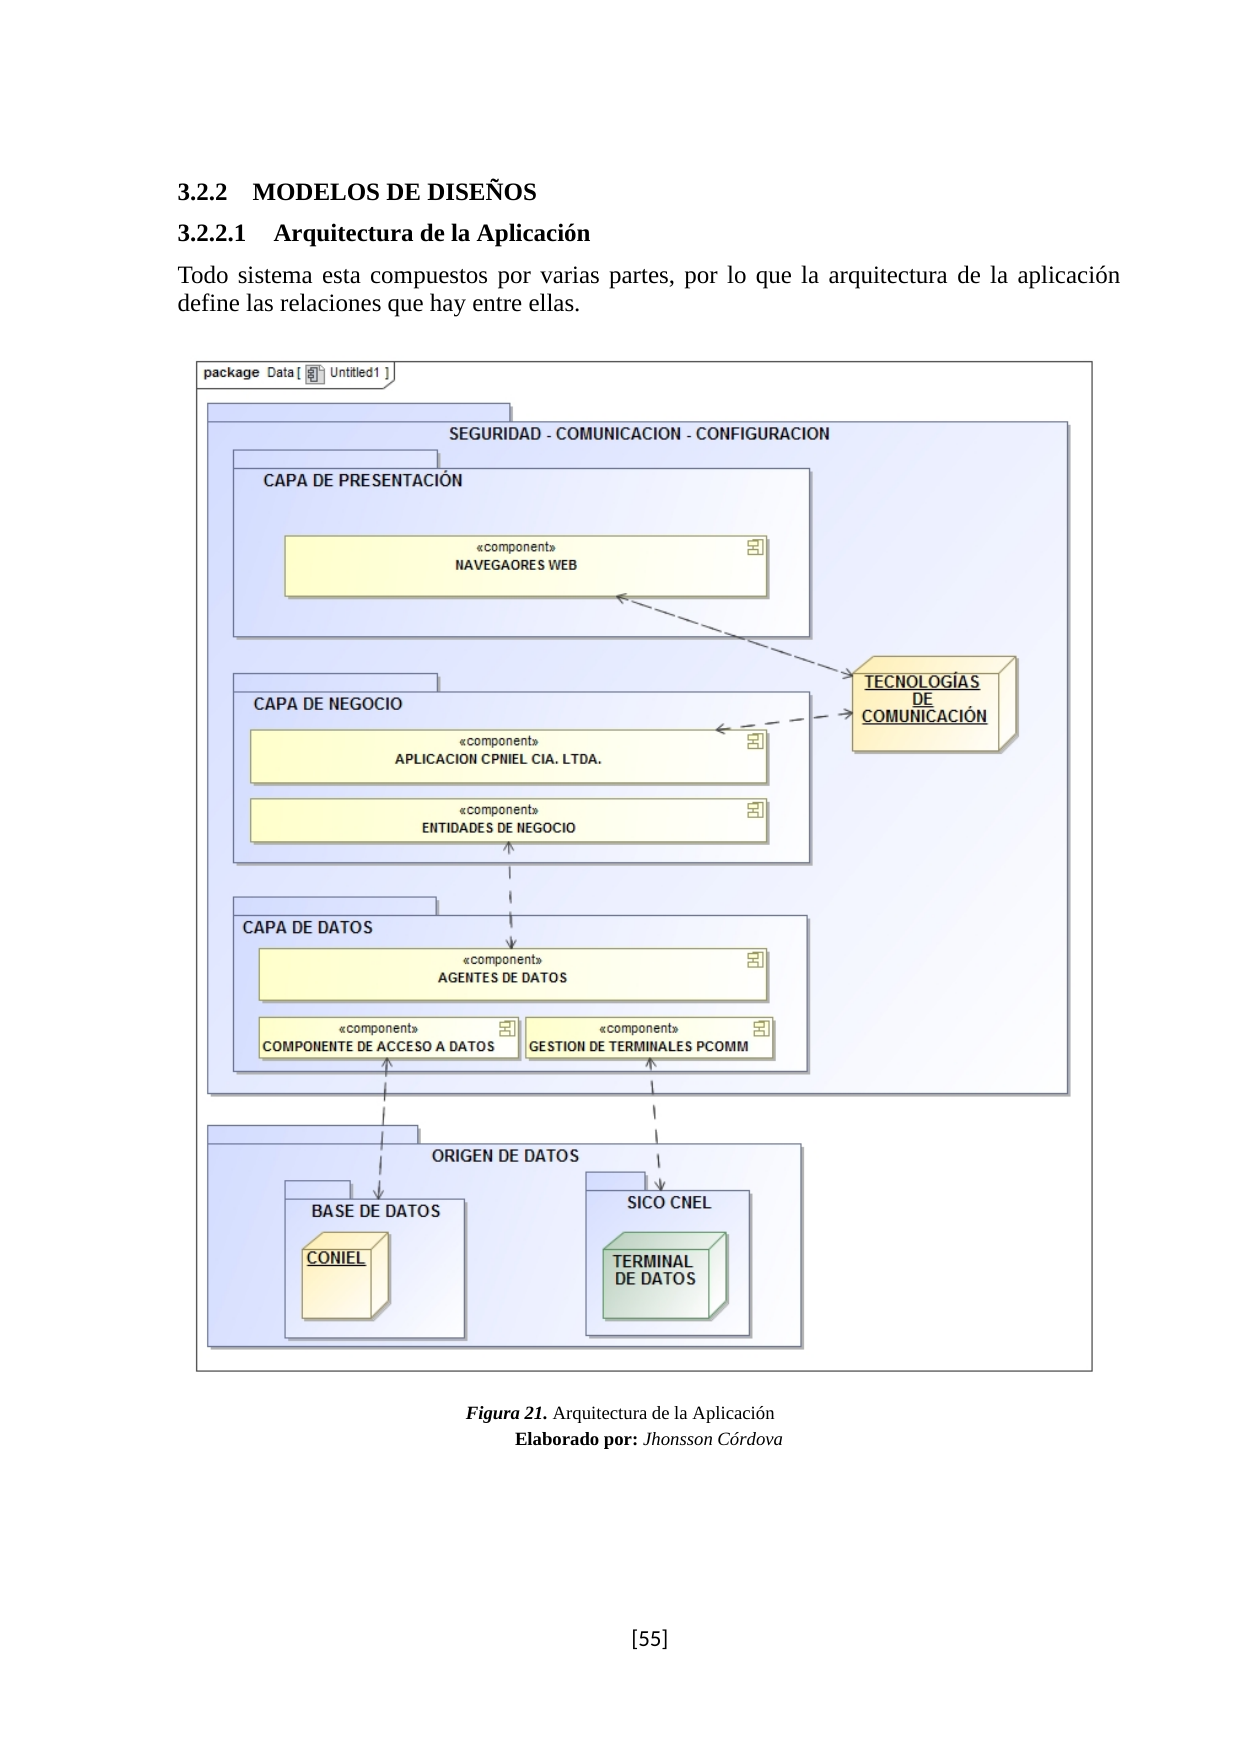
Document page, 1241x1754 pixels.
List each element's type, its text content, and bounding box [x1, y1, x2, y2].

subtitle MODELOS DE DISEÑOS [177, 177, 1122, 206]
text Todo sistema esta compuestos por varias partes, por lo que la arquitectura de la aplicación define las relaciones que hay entre ellas. [177, 260, 1122, 317]
subtitle Arquitectura de la Aplicación [177, 218, 1122, 247]
picture [190, 355, 1110, 1389]
